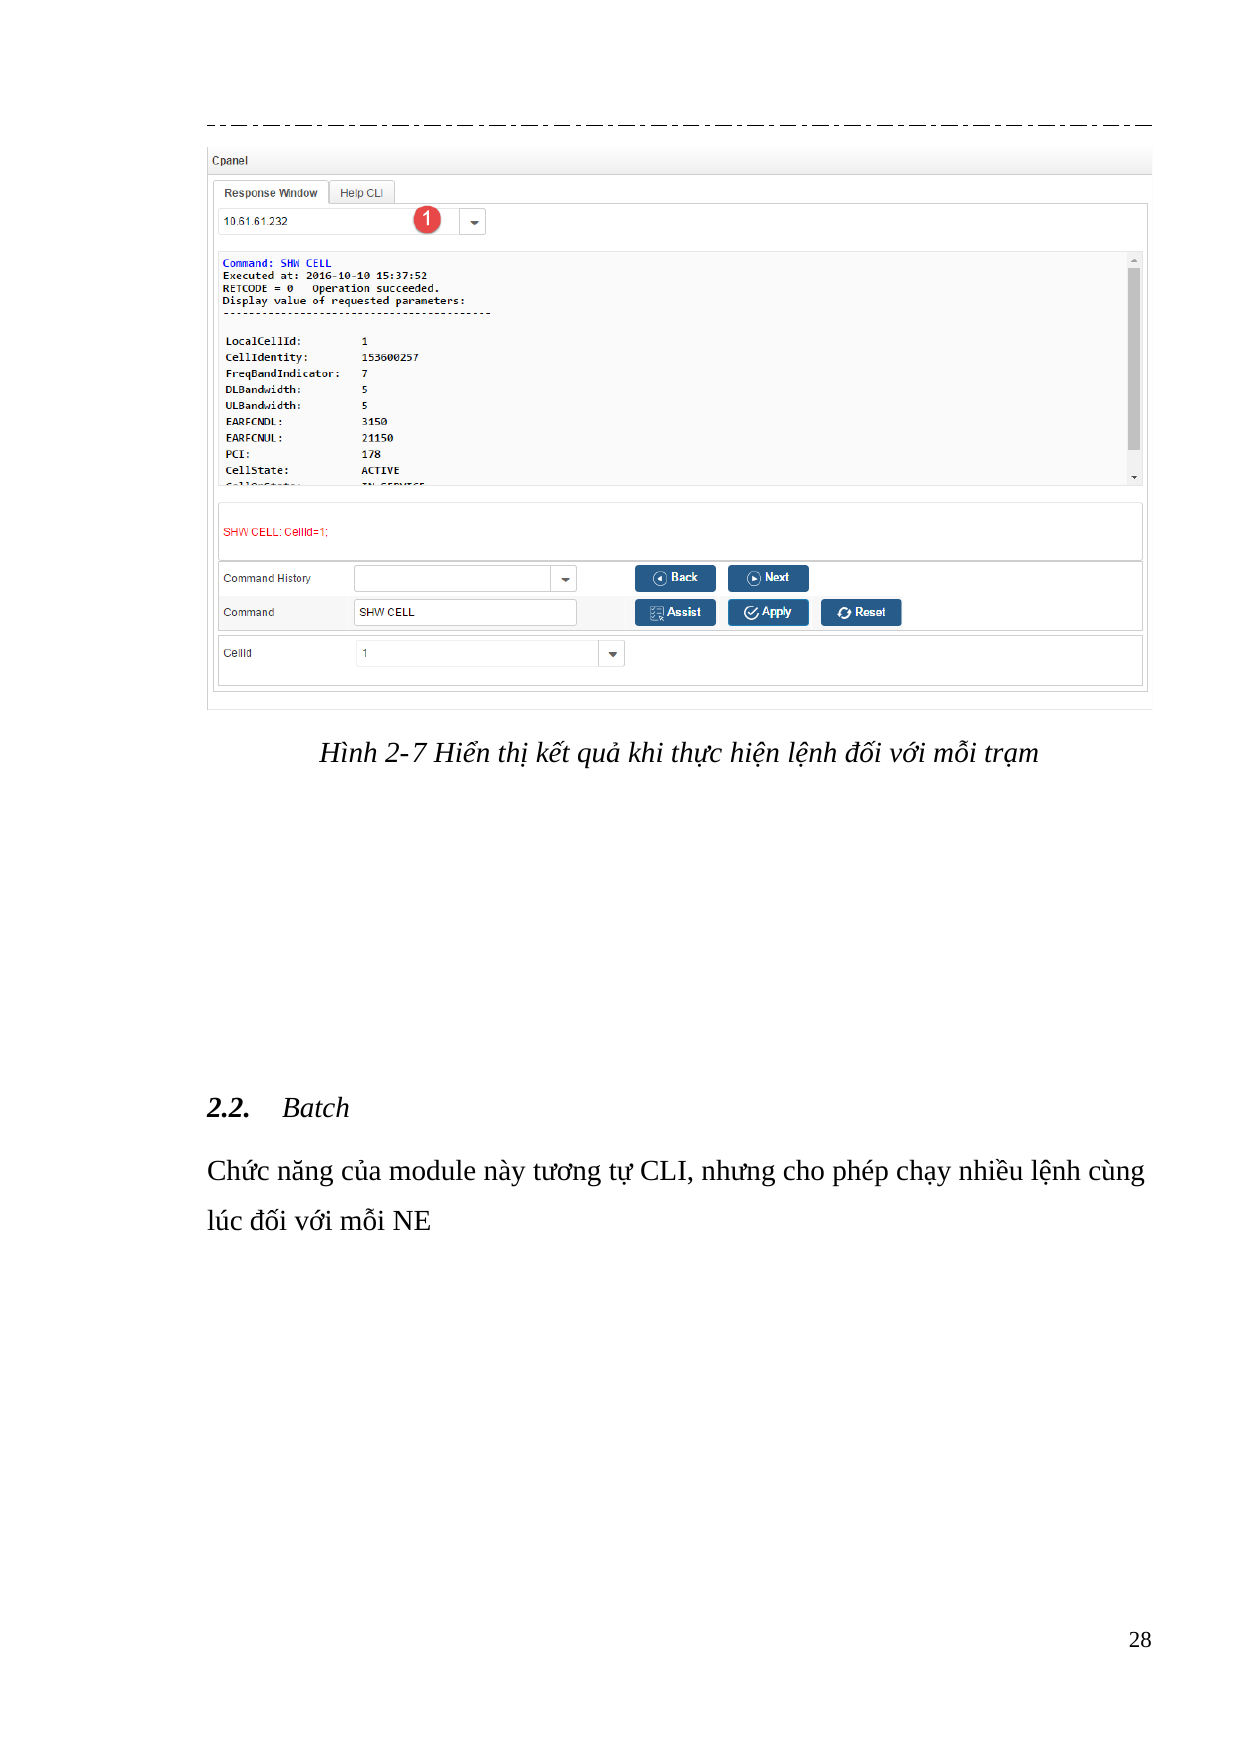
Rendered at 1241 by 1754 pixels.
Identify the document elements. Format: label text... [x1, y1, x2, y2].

text Chức năng của module này tương tự CLI, nhưng cho phép chạy nhiều lệnh cùng lúc đối với mỗi NE [207, 1153, 1152, 1237]
subtitle Batch [207, 1090, 1152, 1124]
picture [206, 147, 1153, 710]
text Hình 2-7 Hiển thị kết quả khi thực hiện lệnh đối với mỗi trạm [207, 735, 1152, 1063]
